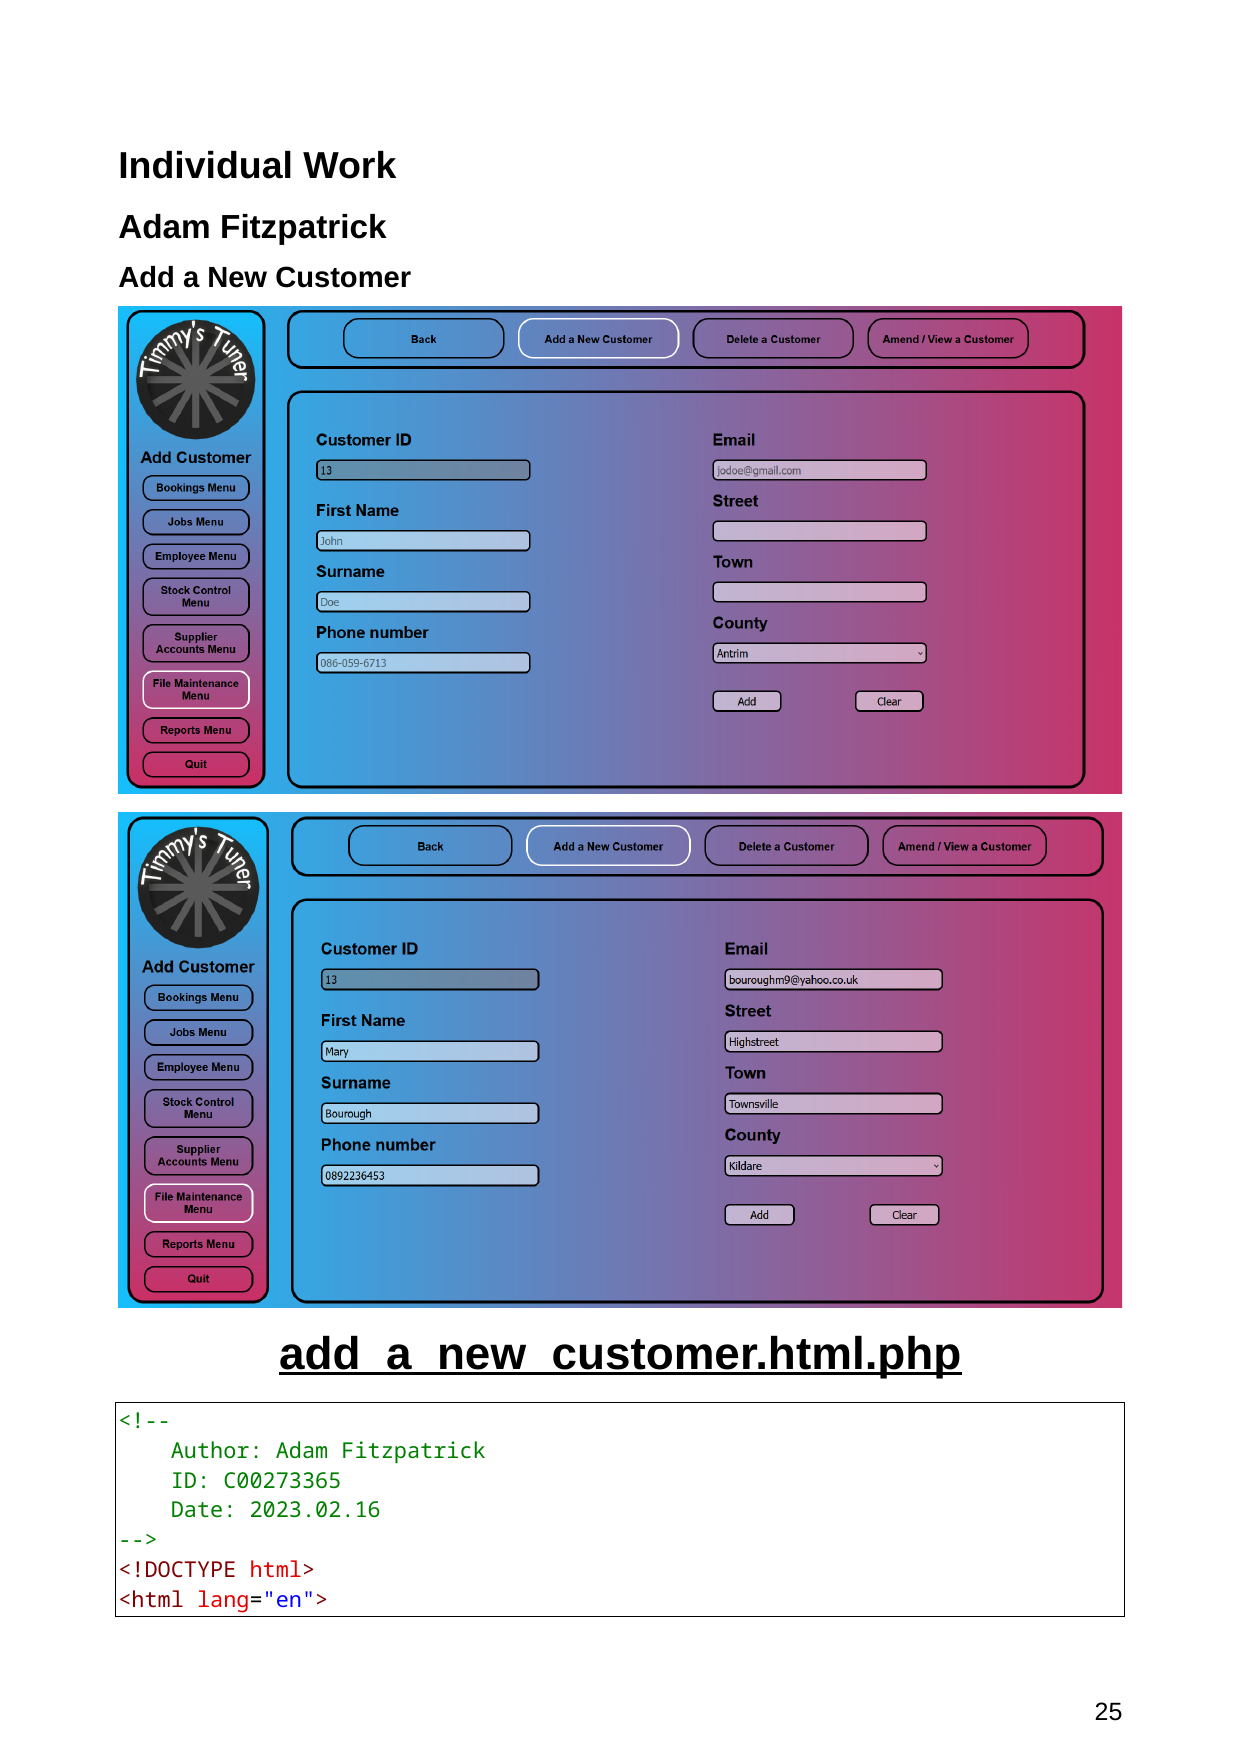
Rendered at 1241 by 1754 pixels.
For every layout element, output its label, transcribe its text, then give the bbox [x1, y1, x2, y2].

text add_a_new_customer.html.php [118, 1327, 1122, 1379]
subtitle Add a New Customer [118, 260, 1122, 294]
text <html lang="en"> [116, 1581, 1124, 1616]
text Date: 2023.02.16 [118, 1494, 1122, 1524]
text Author: Adam Fitzpatrick [118, 1435, 1122, 1465]
picture [118, 812, 1123, 1308]
text --> [118, 1524, 1122, 1554]
picture [118, 306, 1123, 794]
text <!-- [116, 1403, 1124, 1435]
subtitle Adam Fitzpatrick [118, 207, 1122, 246]
subtitle Individual Work [118, 143, 1122, 186]
text ID: C00273365 [118, 1465, 1122, 1494]
text <!DOCTYPE html> [118, 1554, 1122, 1581]
